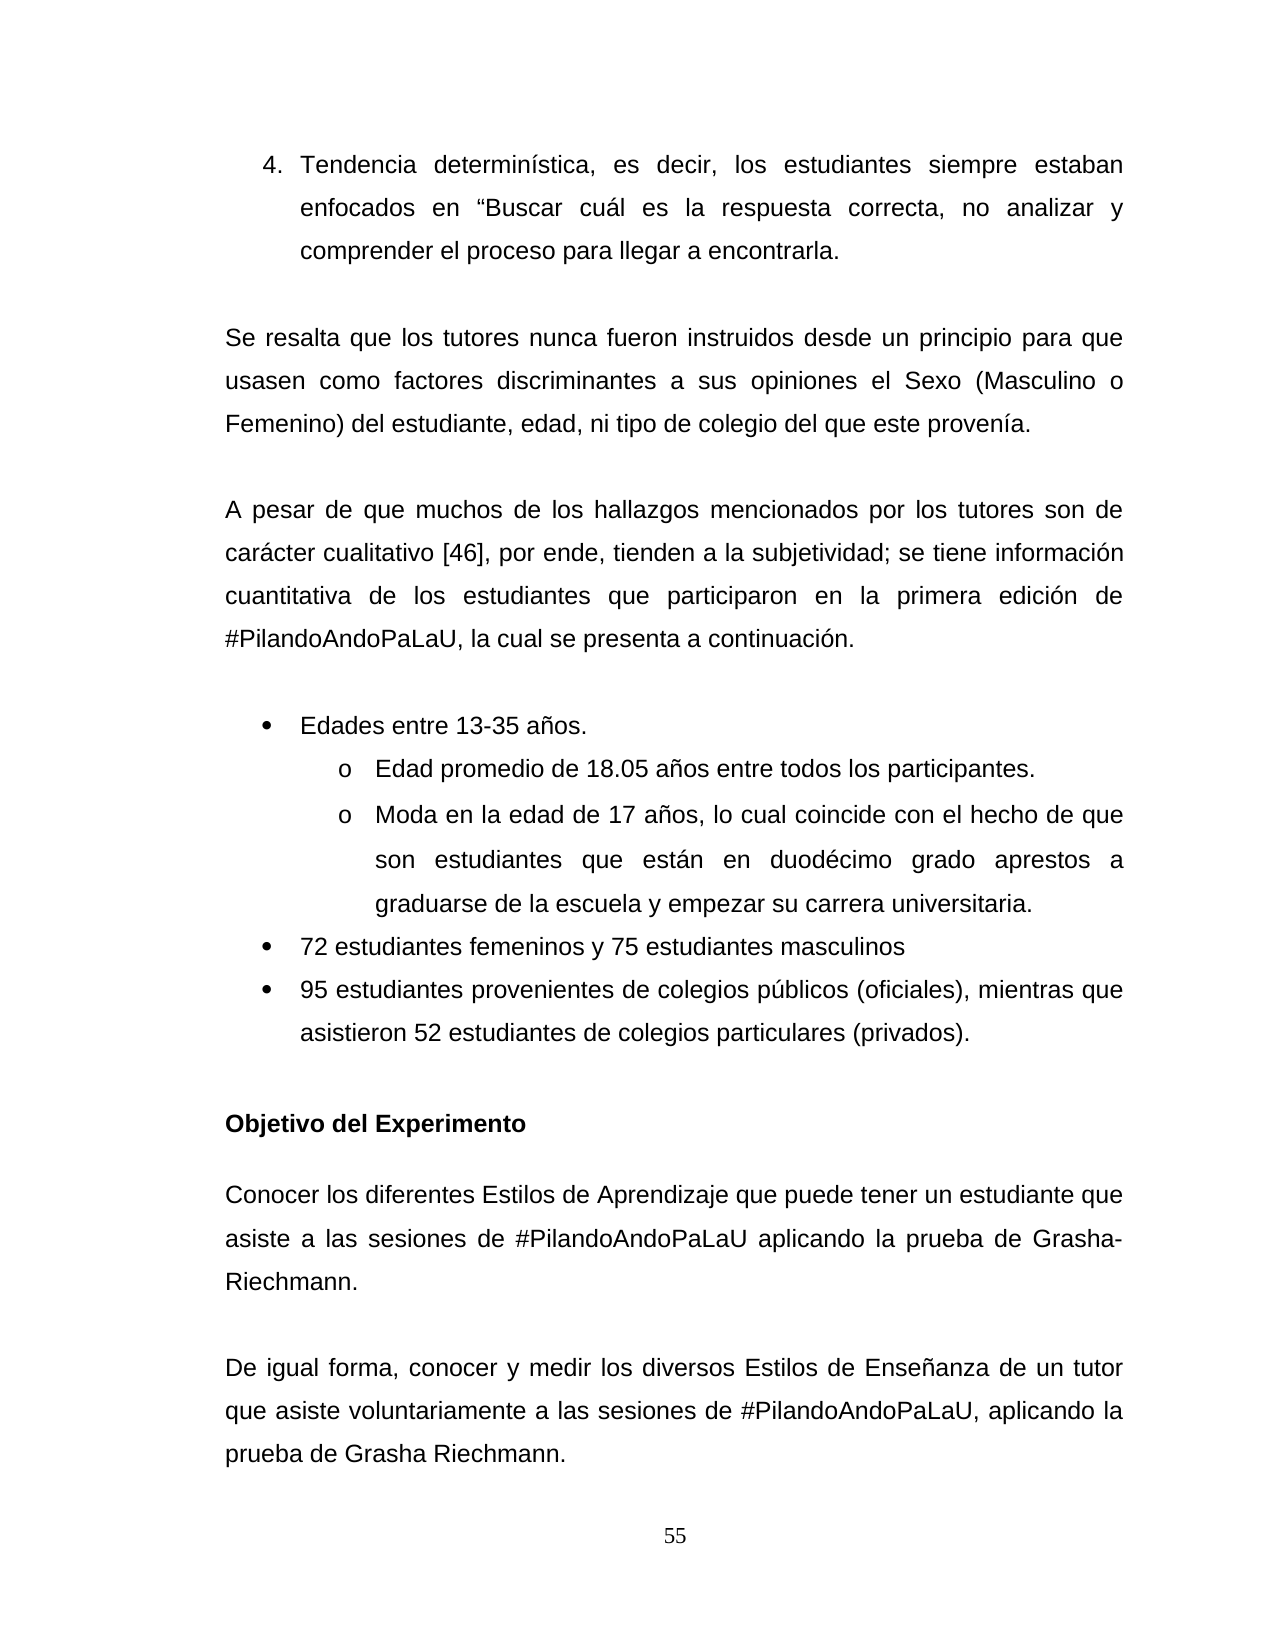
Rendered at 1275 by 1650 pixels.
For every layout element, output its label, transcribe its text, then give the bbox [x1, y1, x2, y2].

list Edad promedio de 18.05 años entre todos los participantes. [337, 754, 1125, 785]
text De igual forma, conocer y medir los diversos Estilos de Enseñanza de un tutor que asiste voluntariamente a las sesiones de #PilandoAndoPaLaU, aplicando la prueba de Grasha Riechmann. [225, 1353, 1125, 1468]
text Se resalta que los tutores nunca fueron instruidos desde un principio para que usasen como factores discriminantes a sus opiniones el Sexo (Masculino o Femenino) del estudiante, edad, ni tipo de colegio del que este provenía. [225, 322, 1125, 437]
list 72 estudiantes femeninos y 75 estudiantes masculinos [262, 932, 1125, 961]
list Edades entre 13-35 años. [262, 711, 1125, 739]
text Conocer los diferentes Estilos de Aprendizaje que puede tener un estudiante que asiste a las sesiones de #PilandoAndoPaLaU aplicando la prueba de Grasha-Riechmann. [225, 1181, 1125, 1296]
subtitle Objetivo del Experimento [225, 1109, 1125, 1137]
list 95 estudiantes provenientes de colegios públicos (oficiales), mientras que asistieron 52 estudiantes de colegios particulares (privados). [262, 975, 1125, 1047]
list Moda en la edad de 17 años, lo cual coincide con el hecho de que son estudiantes que están en duodécimo grado aprestos a graduarse de la escuela y empezar su carrera universitaria. [337, 800, 1125, 917]
list Tendencia determinística, es decir, los estudiantes siempre estaban enfocados en “Buscar cuál es la respuesta correcta, no analizar y comprender el proceso para llegar a encontrarla. [262, 150, 1125, 265]
text A pesar de que muchos de los hallazgos mencionados por los tutores son de carácter cualitativo , por ende, tienden a la subjetividad; se tiene información cuantitativa de los estudiantes que participaron en la primera edición de #PilandoAndoPaLaU, la cual se presenta a continuación. [225, 495, 1125, 653]
